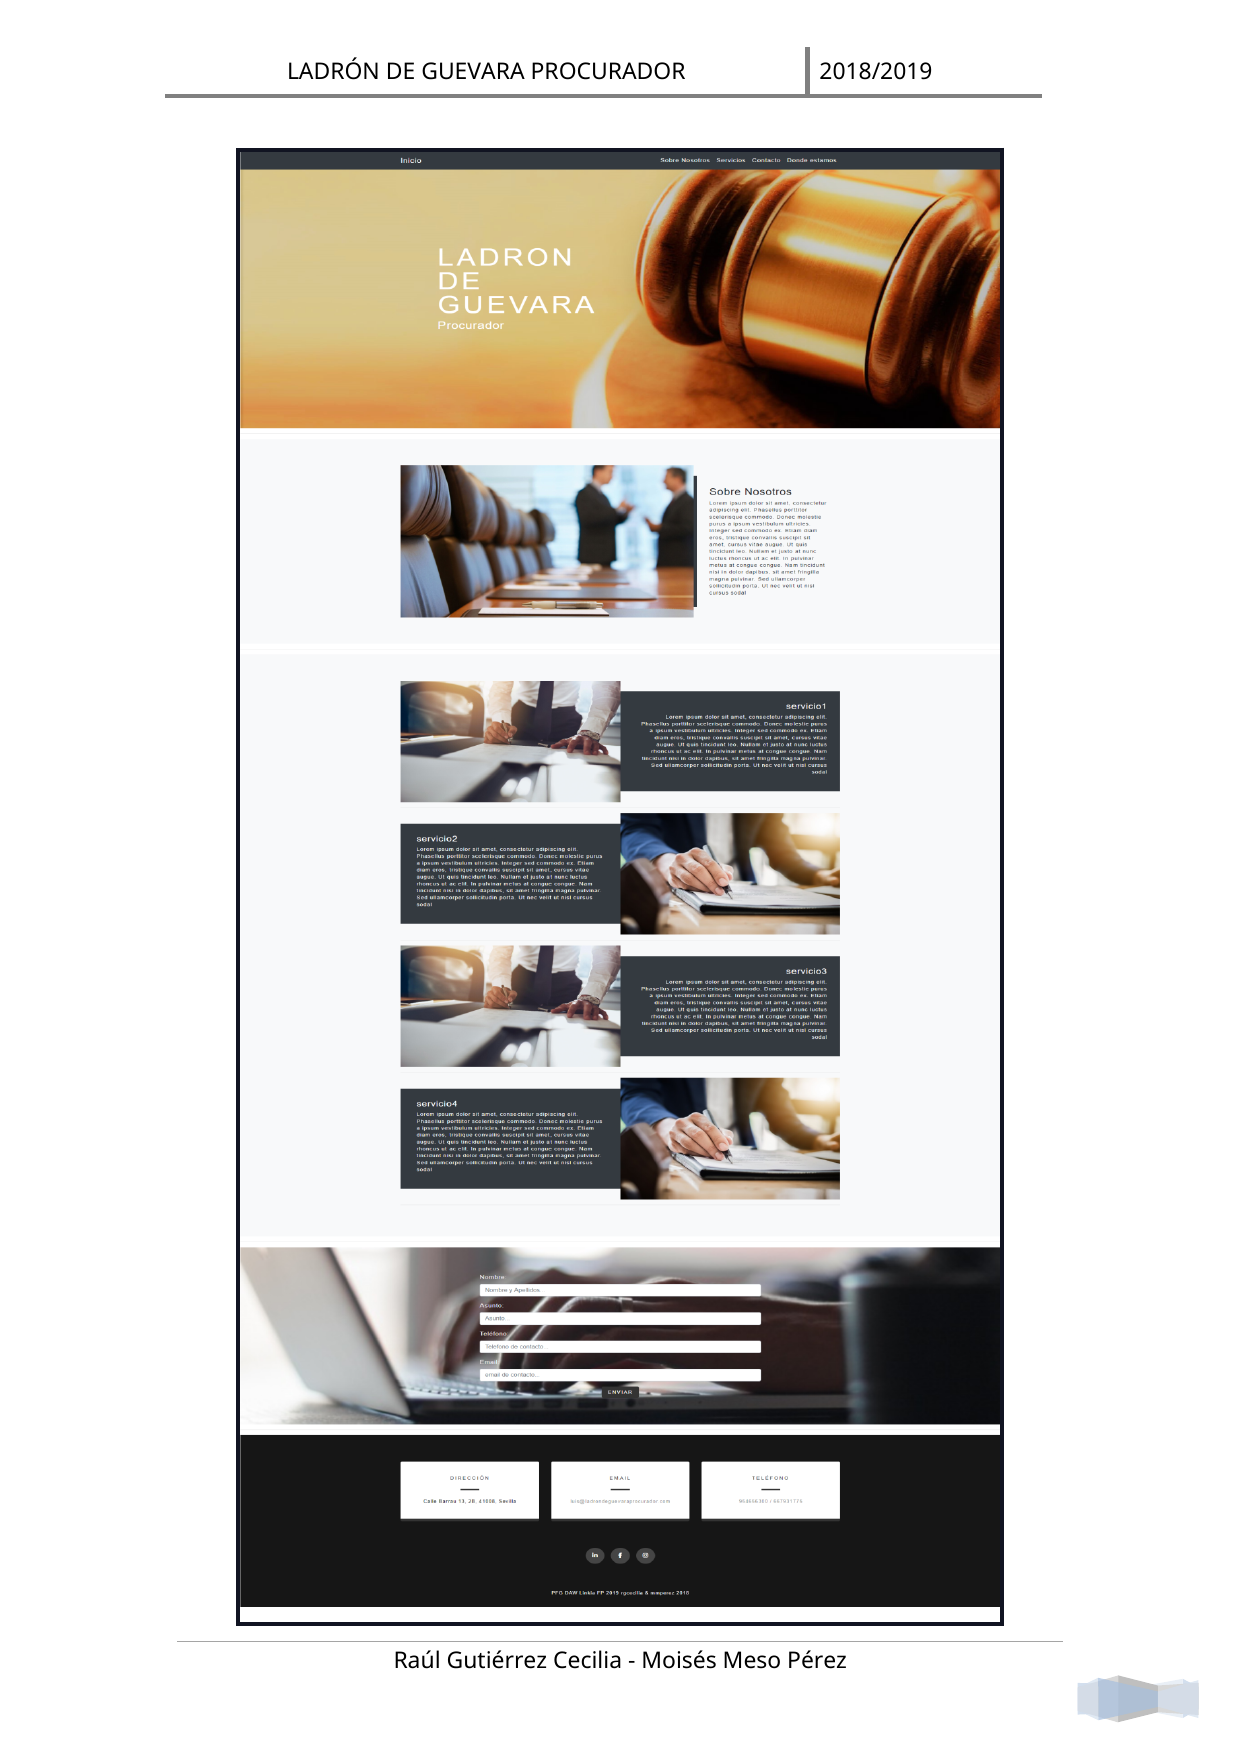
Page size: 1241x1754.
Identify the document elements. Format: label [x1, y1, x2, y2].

picture [240, 152, 1000, 1607]
